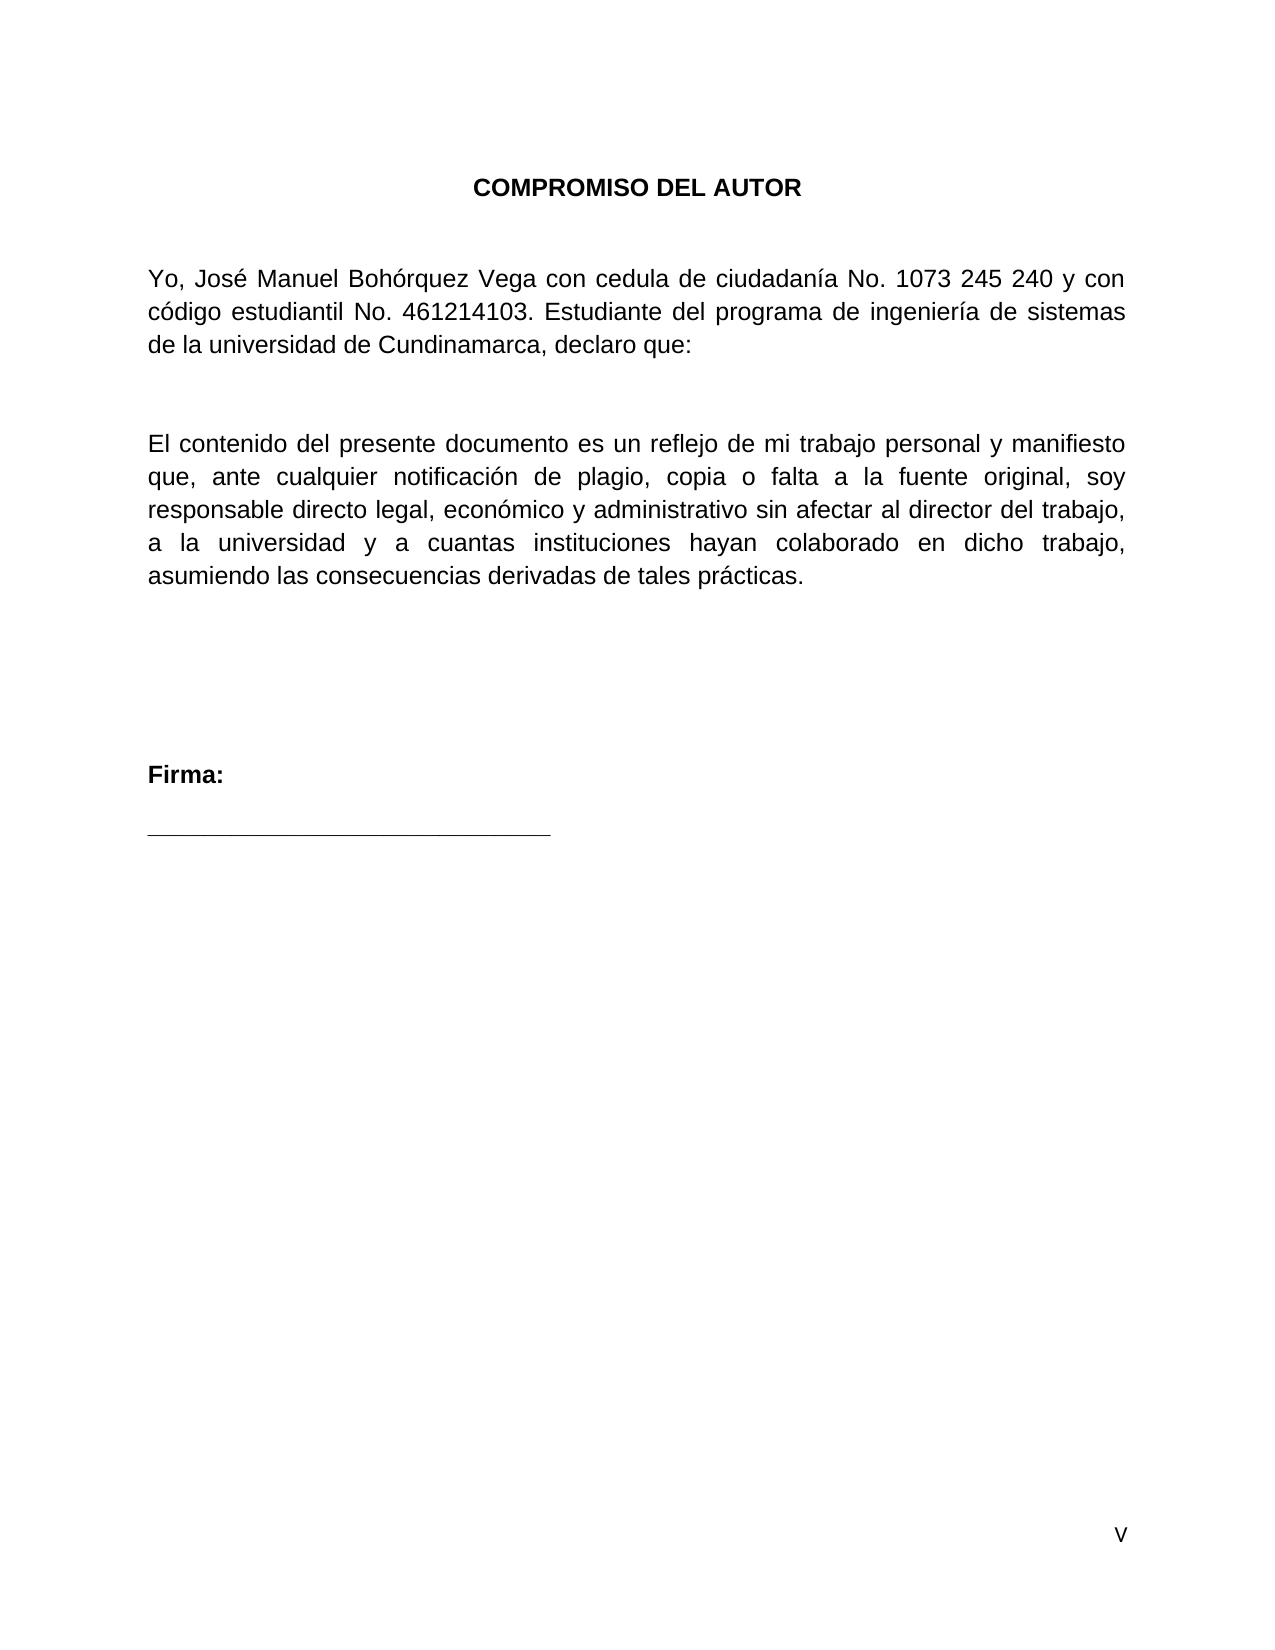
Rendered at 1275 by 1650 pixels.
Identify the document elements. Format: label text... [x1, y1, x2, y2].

text El contenido del presente documento es un reflejo de mi trabajo personal y manifiesto que, ante cualquier notificación de plagio, copia o falta a la fuente original, soy responsable directo legal, económico y administrativo sin afectar al director del trabajo, a la universidad y a cuantas instituciones hayan colaborado en dicho trabajo, asumiendo las consecuencias derivadas de tales prácticas. [148, 429, 1127, 590]
text _____________________________ [148, 810, 1127, 838]
text Firma: [148, 760, 1127, 789]
subtitle COMPROMISO DEL AUTOR [148, 173, 1127, 201]
text Yo, José Manuel Bohórquez Vega con cedula de ciudadanía No. 1073 245 240 y con código estudiantil No. 461214103. Estudiante del programa de ingeniería de sistemas de la universidad de Cundinamarca, declaro que: [148, 264, 1127, 358]
